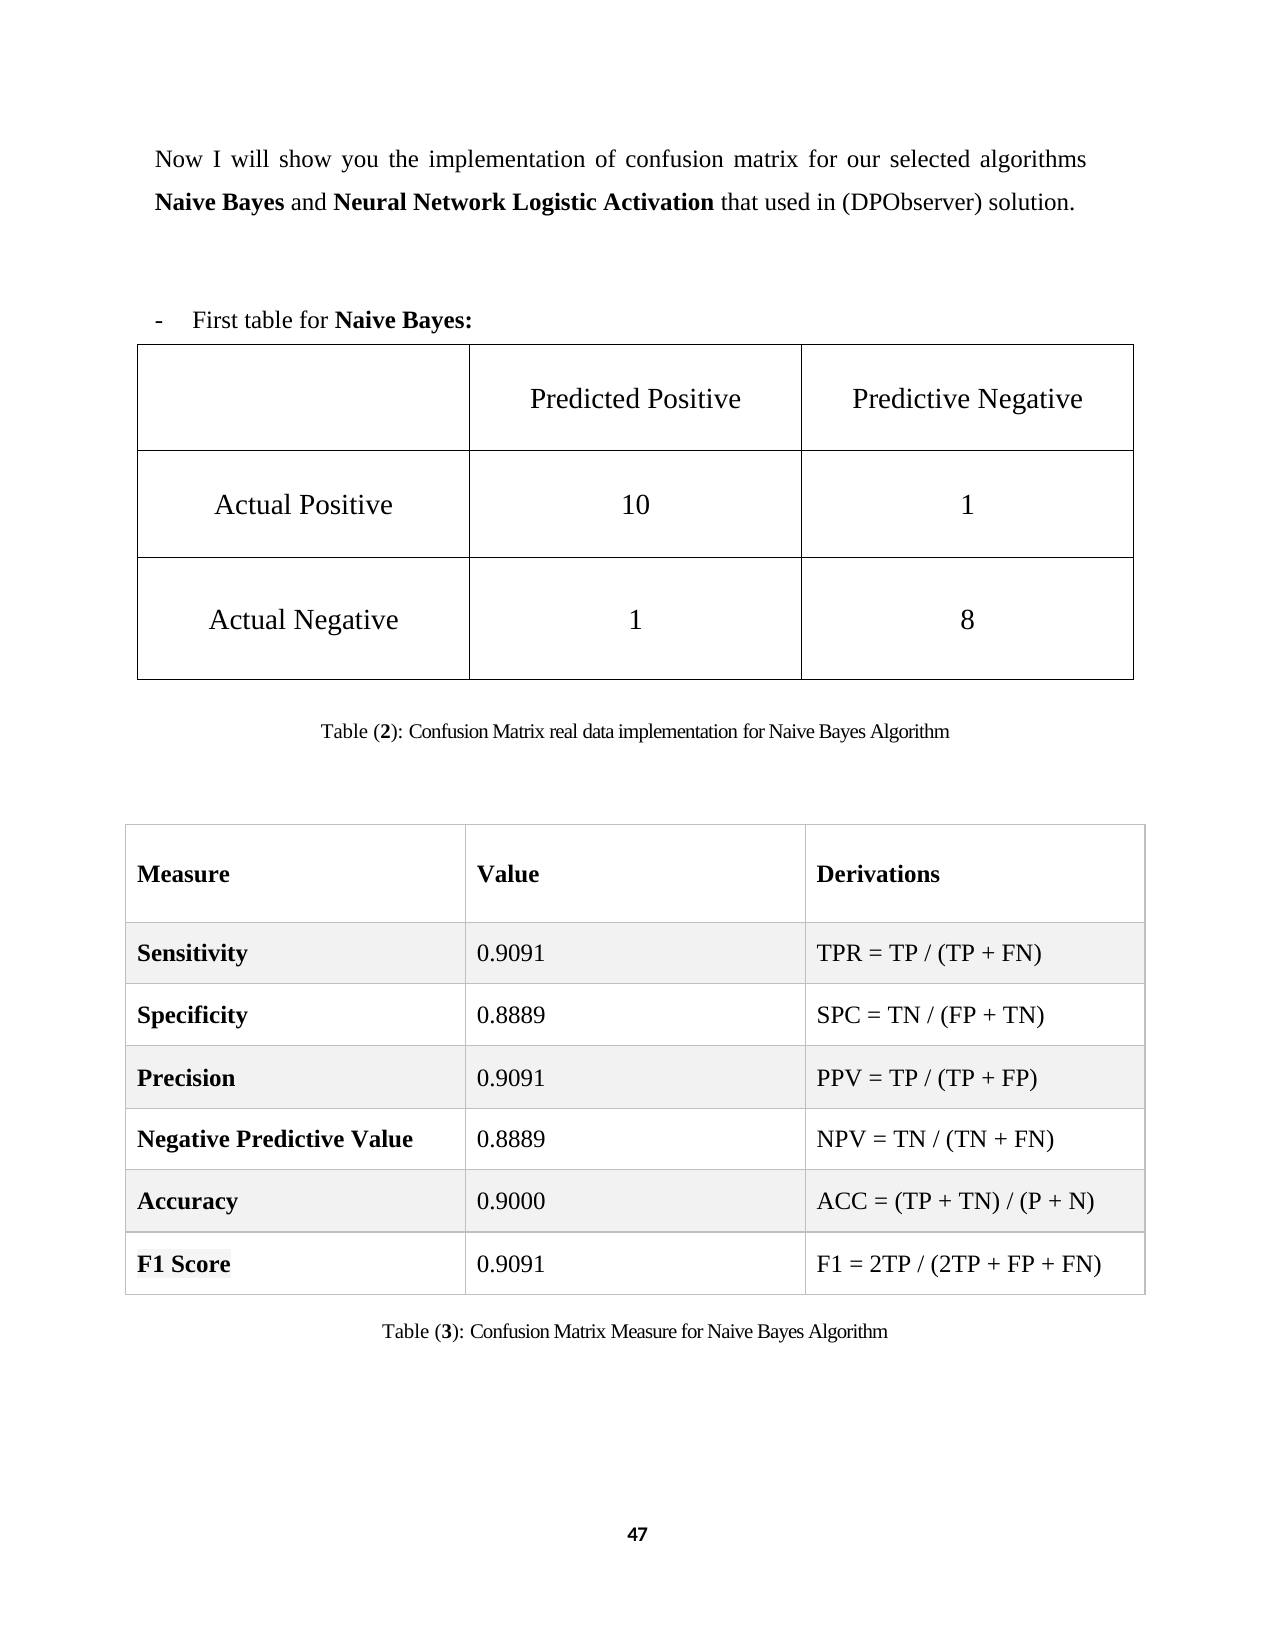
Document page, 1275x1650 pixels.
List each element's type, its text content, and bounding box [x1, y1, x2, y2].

table_cell F1 = 2TP / (2TP + FP + FN) [806, 1233, 1144, 1294]
table_cell Actual Positive [138, 451, 469, 557]
text Now I will show you the implementation of confusion matrix for our selected algorithms Naive Bayes and Neural Network Logistic Activation that used in (DPObserver) solution. [154, 144, 1088, 216]
table_header Derivations [806, 825, 1144, 922]
table_header Predictive Negative [802, 345, 1133, 450]
table_cell 8 [802, 558, 1133, 679]
table_cell SPC = TN / (FP + TN) [806, 984, 1144, 1045]
table_cell PPV = TP / (TP + FP) [806, 1046, 1144, 1108]
table_cell Sensitivity [126, 923, 465, 983]
table_cell 0.8889 [466, 984, 805, 1045]
table_header Measure [126, 825, 465, 922]
table_cell F1 Score [126, 1233, 465, 1294]
table_cell ACC = (TP + TN) / (P + N) [806, 1170, 1144, 1231]
table_cell TPR = TP / (TP + FN) [806, 923, 1144, 983]
table_cell Actual Negative [138, 558, 469, 679]
list First table for Naive Bayes: [154, 305, 1088, 334]
table_cell 10 [470, 451, 801, 557]
table_cell 0.8889 [466, 1109, 805, 1169]
table_cell 1 [802, 451, 1133, 557]
table_header [138, 345, 469, 450]
table_cell Negative Predictive Value [126, 1109, 465, 1169]
table_cell NPV = TN / (TN + FN) [806, 1109, 1144, 1169]
table_cell 0.9091 [466, 923, 805, 983]
table_cell 0.9091 [466, 1046, 805, 1108]
table_cell Specificity [126, 984, 465, 1045]
table_cell 0.9000 [466, 1170, 805, 1231]
table_header Predicted Positive [470, 345, 801, 450]
table_cell 0.9091 [466, 1233, 805, 1294]
text Table (2): Confusion Matrix real data implementation for Naive Bayes Algorithm [125, 719, 1146, 743]
table_cell 1 [470, 558, 801, 679]
table_cell Precision [126, 1046, 465, 1108]
text Table (3): Confusion Matrix Measure for Naive Bayes Algorithm [125, 1319, 1146, 1343]
table_cell Accuracy [126, 1170, 465, 1231]
table_header Value [466, 825, 805, 922]
